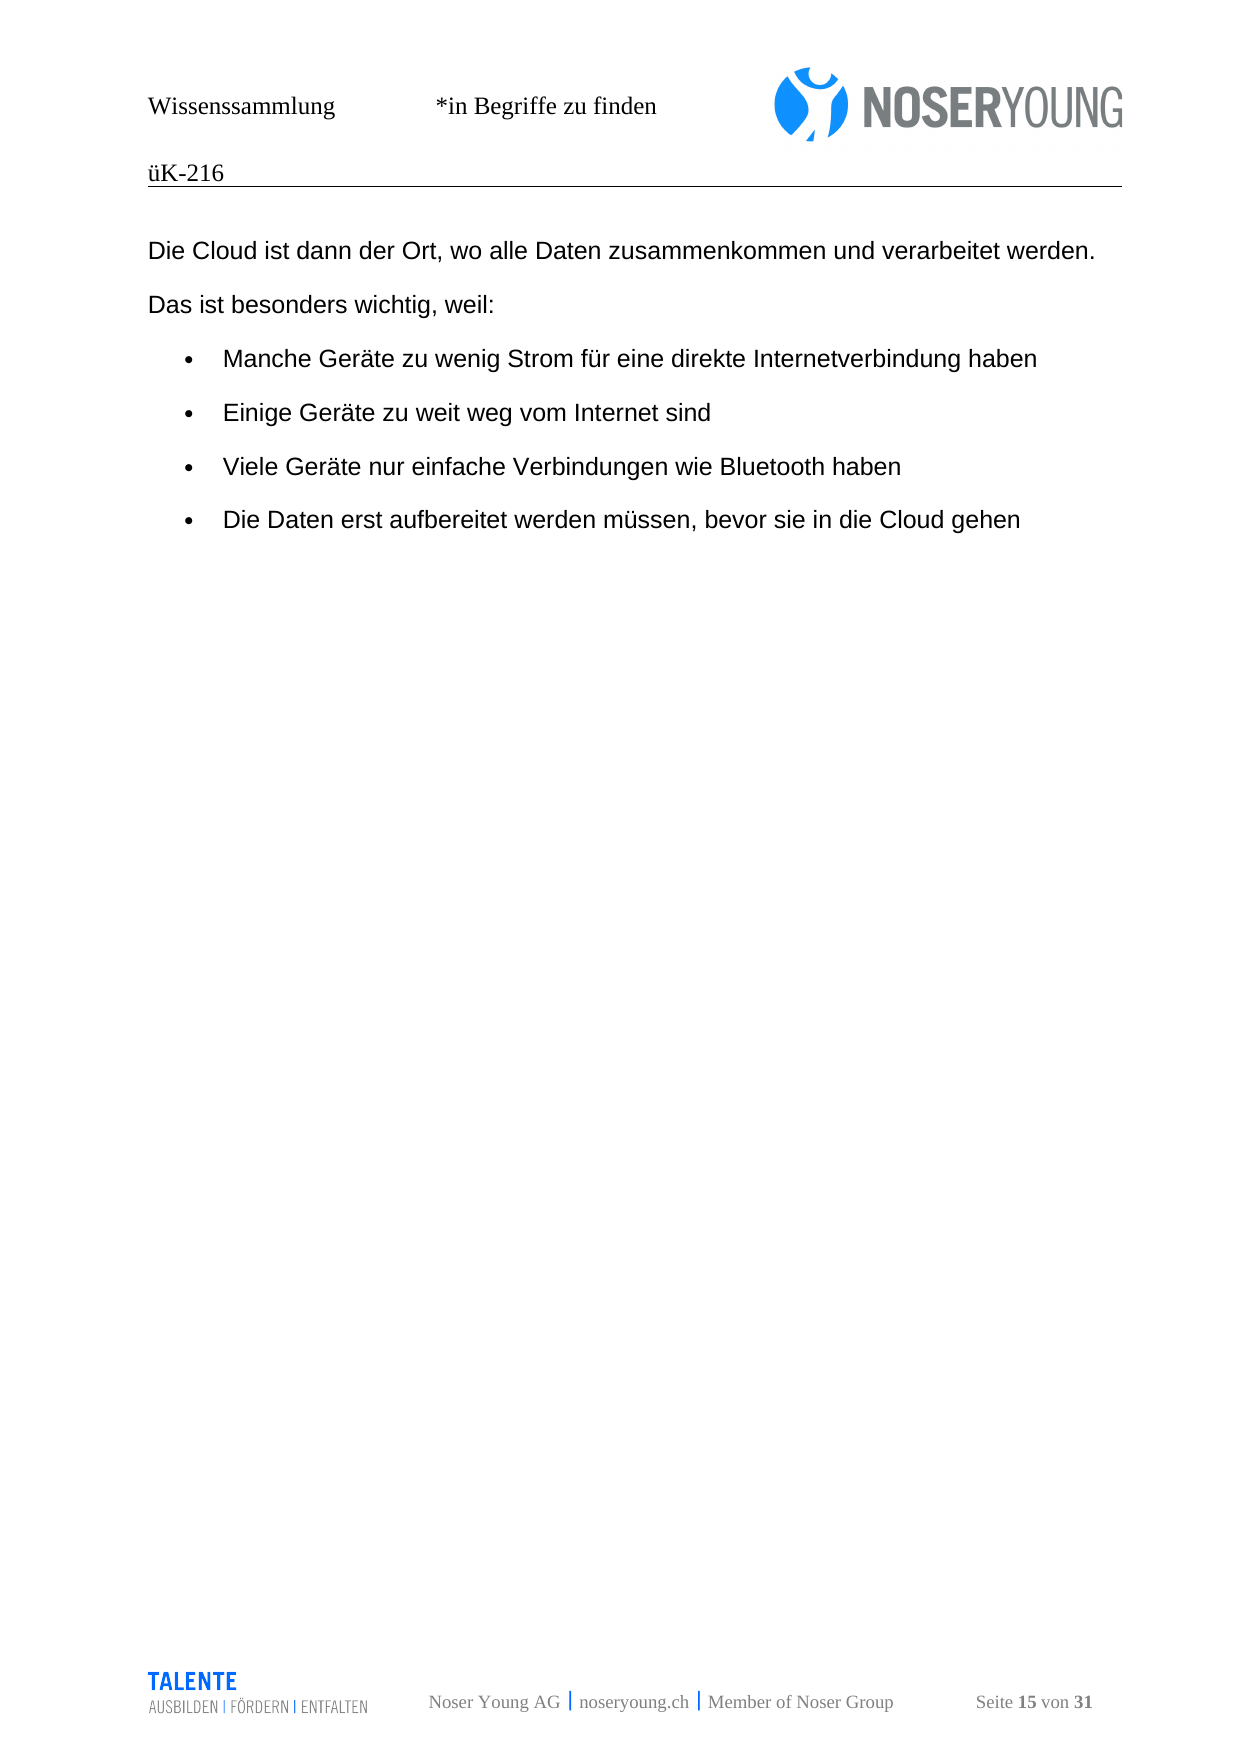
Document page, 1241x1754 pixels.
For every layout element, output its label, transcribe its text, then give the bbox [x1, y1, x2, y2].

list Einige Geräte zu weit weg vom Internet sind [185, 398, 1122, 427]
list Viele Geräte nur einfache Verbindungen wie Bluetooth haben [185, 452, 1122, 480]
list Manche Geräte zu wenig Strom für eine direkte Internetverbindung haben [185, 344, 1122, 373]
text Das ist besonders wichtig, weil: [148, 290, 1122, 319]
list Die Daten erst aufbereitet werden müssen, bevor sie in die Cloud gehen [185, 506, 1122, 534]
picture [774, 56, 1123, 152]
text Die Cloud ist dann der Ort, wo alle Daten zusammenkommen und verarbeitet werden. [148, 236, 1122, 265]
picture [147, 1668, 368, 1717]
